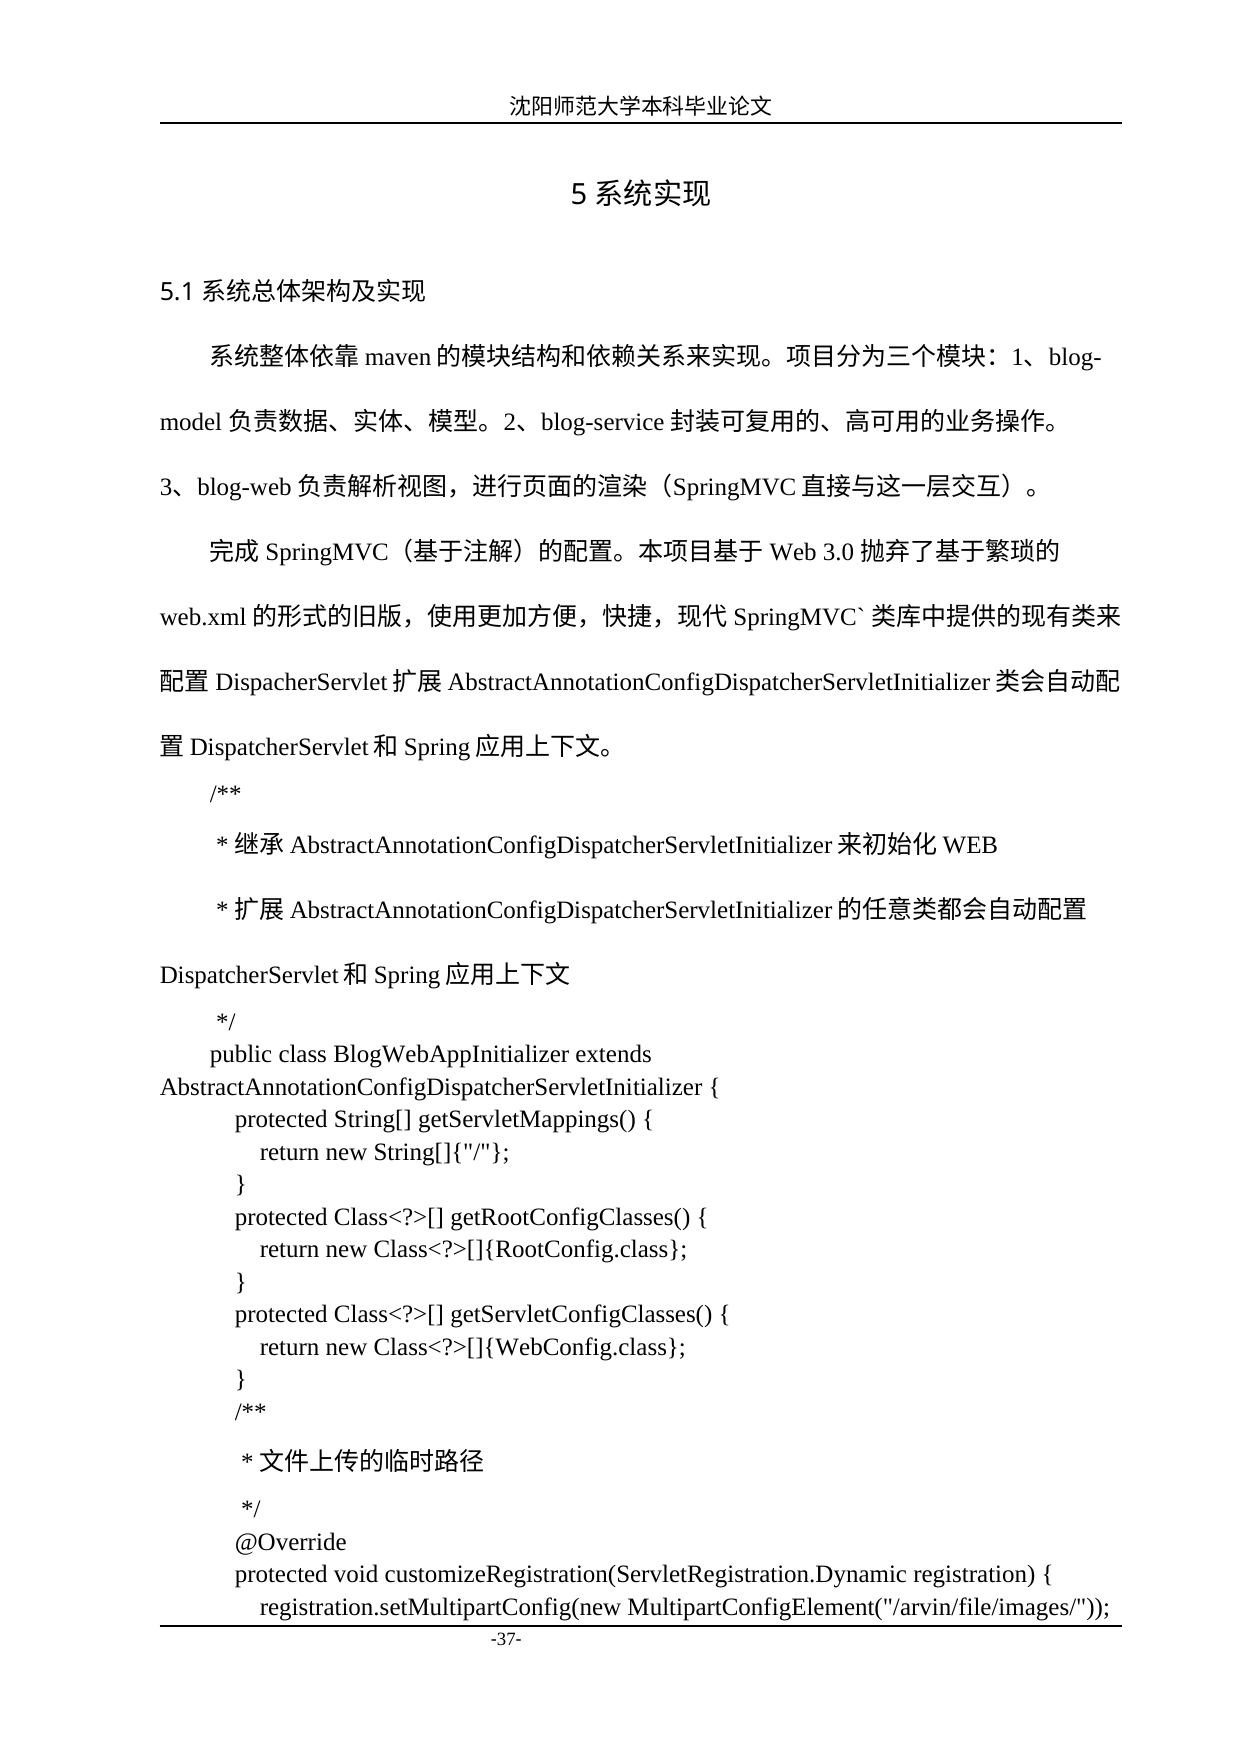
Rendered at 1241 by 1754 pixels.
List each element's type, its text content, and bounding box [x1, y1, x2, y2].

text * 扩展AbstractAnnotationConfigDispatcherServletInitializer的任意类都会自动配置DispatcherServlet和Spring应用上下文 [159, 875, 1122, 1005]
text */ [159, 1005, 1122, 1037]
text } [159, 1265, 1122, 1297]
text } [159, 1167, 1122, 1200]
text @Override [159, 1525, 1122, 1557]
text 完成 SpringMVC（基于注解）的配置。本项目基于 Web 3.0 抛弃了基于繁琐的 web.xml 的形式的旧版，使用更加方便，快捷，现代 SpringMVC` 类库中提供的现有类来配置 DispacherServlet扩展AbstractAnnotationConfigDispatcherServletInitializer类会自动配置DispatcherServlet和Spring应用上下文。 [159, 517, 1122, 777]
subtitle 5.1 系统总体架构及实现 [159, 257, 1122, 322]
text public class BlogWebAppInitializer extends AbstractAnnotationConfigDispatcherServletInitializer { [159, 1037, 1122, 1102]
text registration.setMultipartConfig(new MultipartConfigElement("/arvin/file/images/")); [159, 1590, 1122, 1622]
text */ [159, 1492, 1122, 1525]
text 系统整体依靠maven的模块结构和依赖关系来实现。项目分为三个模块：1、blog-model 负责数据、实体、模型。2、blog-service 封装可复用的、高可用的业务操作。3、blog-web 负责解析视图，进行页面的渲染（SpringMVC直接与这一层交互）。 [159, 322, 1122, 517]
text protected Class<?>[] getServletConfigClasses() { [159, 1297, 1122, 1330]
text } [159, 1362, 1122, 1395]
text return new Class<?>[]{RootConfig.class}; [159, 1232, 1122, 1265]
text return new Class<?>[]{WebConfig.class}; [159, 1330, 1122, 1362]
text * 文件上传的临时路径 [159, 1427, 1122, 1492]
subtitle 5 系统实现 [159, 160, 1122, 225]
text /** [159, 777, 1122, 810]
text return new String[]{"/"}; [159, 1135, 1122, 1167]
text protected void customizeRegistration(ServletRegistration.Dynamic registration) { [159, 1557, 1122, 1590]
text protected String[] getServletMappings() { [159, 1102, 1122, 1135]
text /** [159, 1395, 1122, 1427]
text protected Class<?>[] getRootConfigClasses() { [159, 1200, 1122, 1232]
text * 继承AbstractAnnotationConfigDispatcherServletInitializer来初始化WEB [159, 810, 1122, 875]
